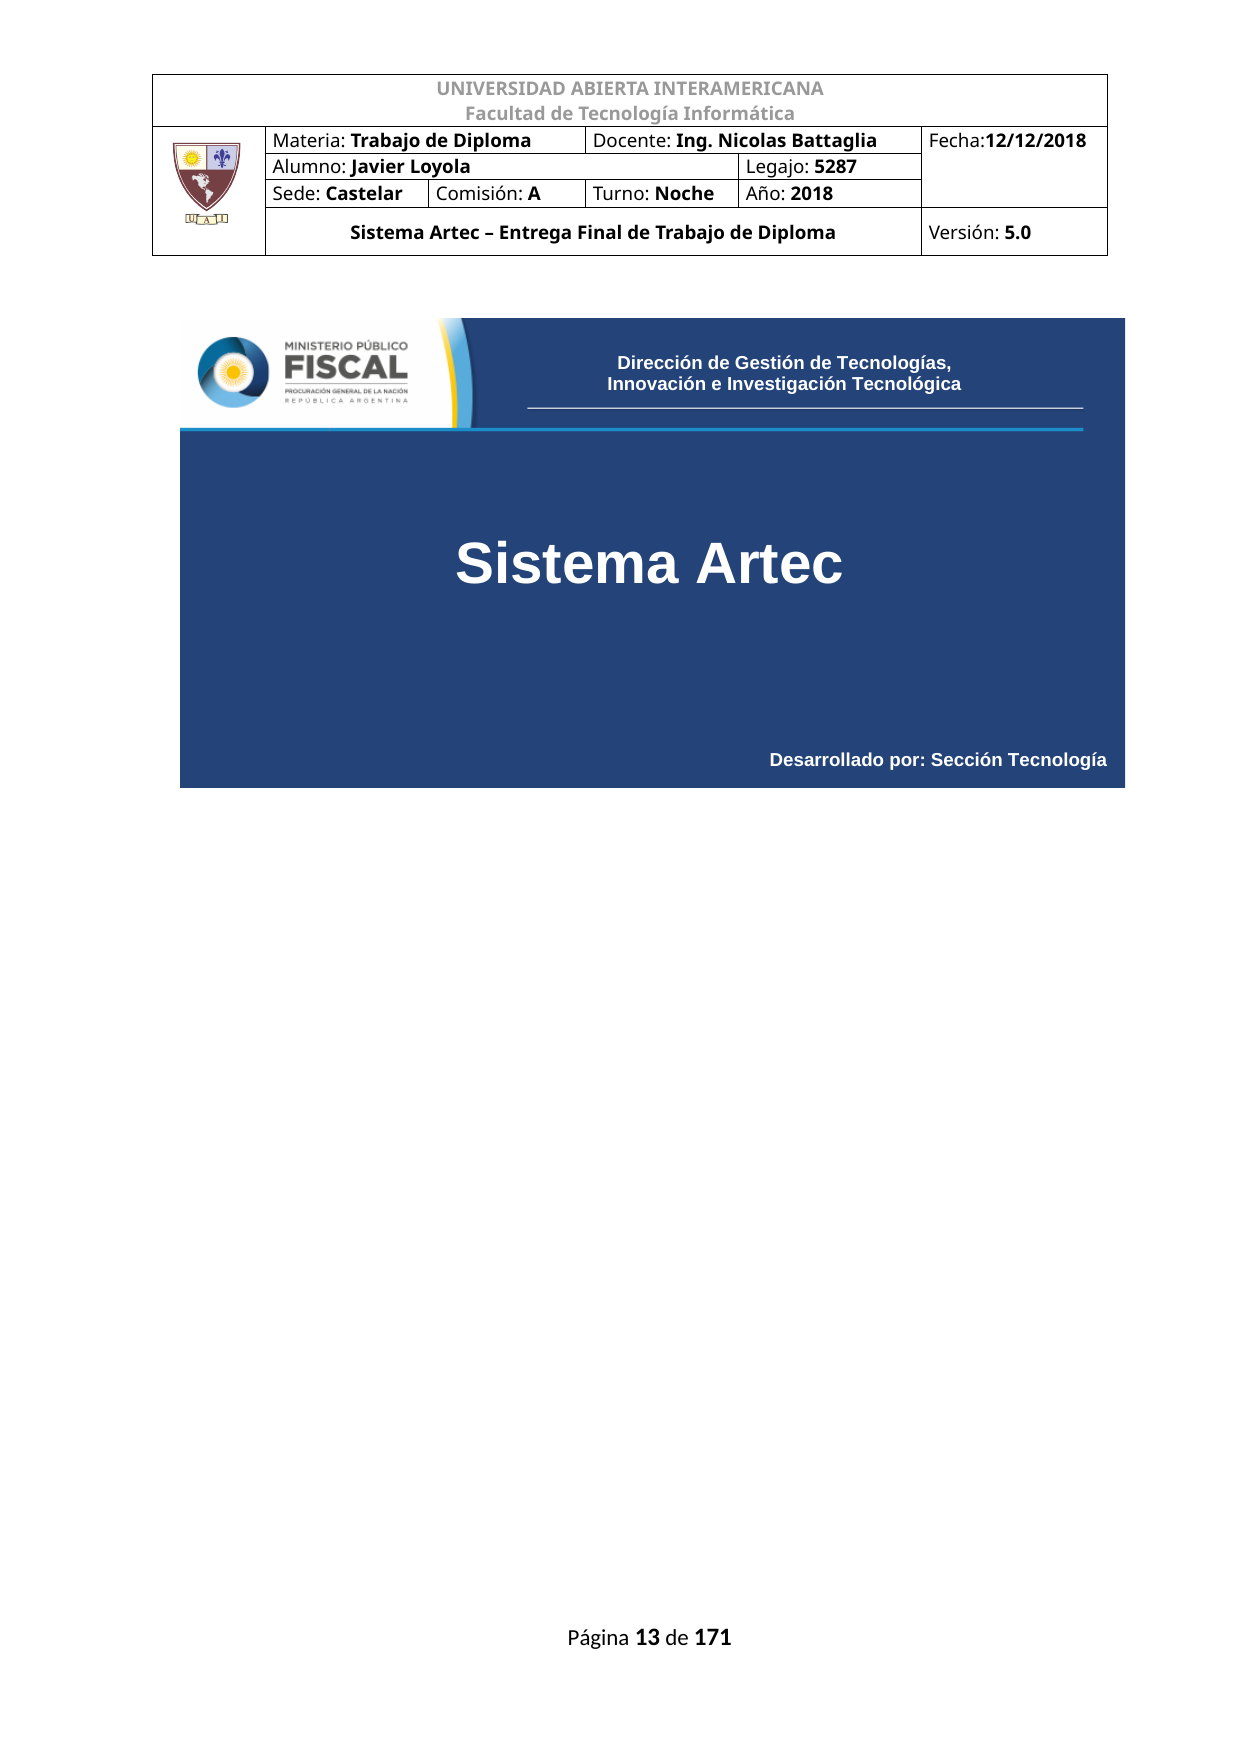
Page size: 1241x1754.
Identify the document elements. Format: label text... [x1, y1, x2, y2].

text Dirección de Gestión de Tecnologías, [177, 352, 1122, 373]
picture [157, 136, 257, 228]
text Desarrollado por: Sección Tecnología [177, 749, 1122, 771]
picture [180, 318, 1125, 788]
text Innovación e Investigación Tecnológica [177, 373, 1122, 395]
text Sistema Artec [177, 529, 1122, 596]
